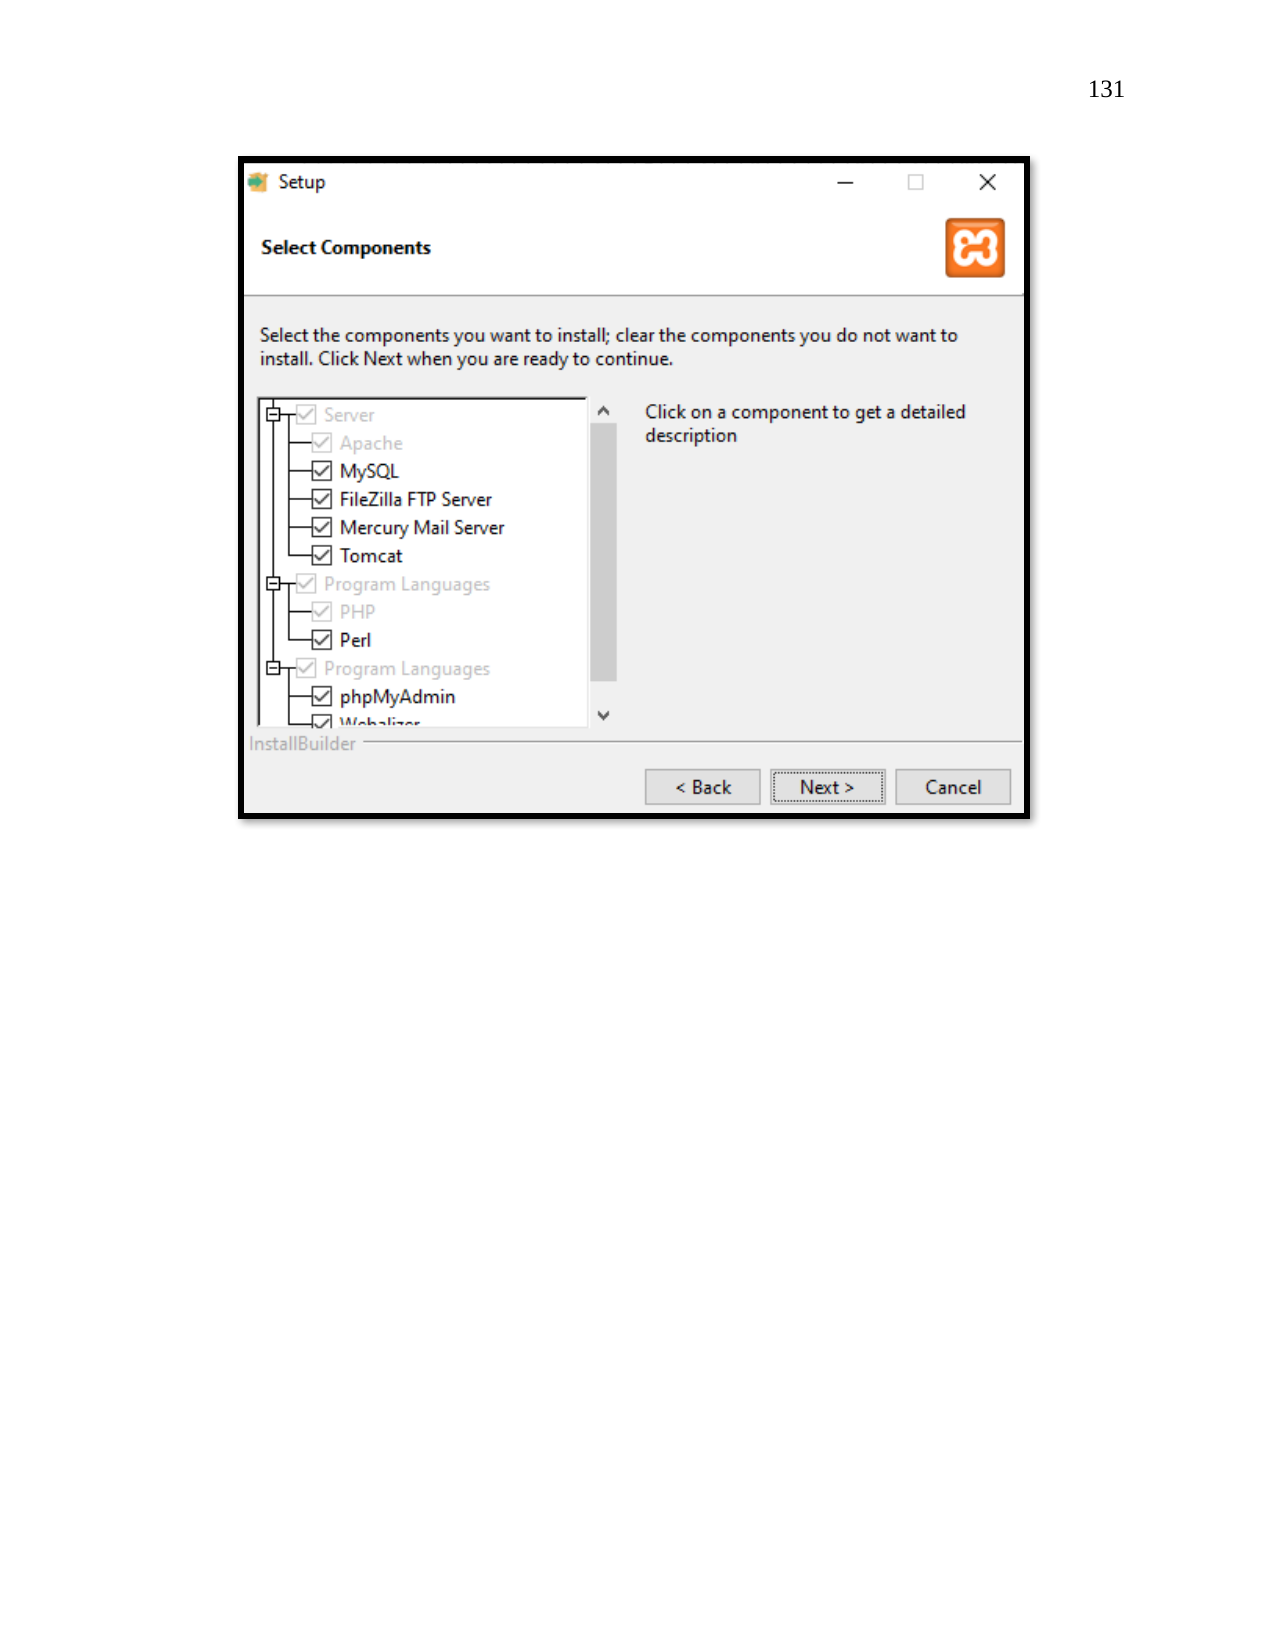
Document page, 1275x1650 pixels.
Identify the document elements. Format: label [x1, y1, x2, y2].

picture [244, 163, 1024, 813]
